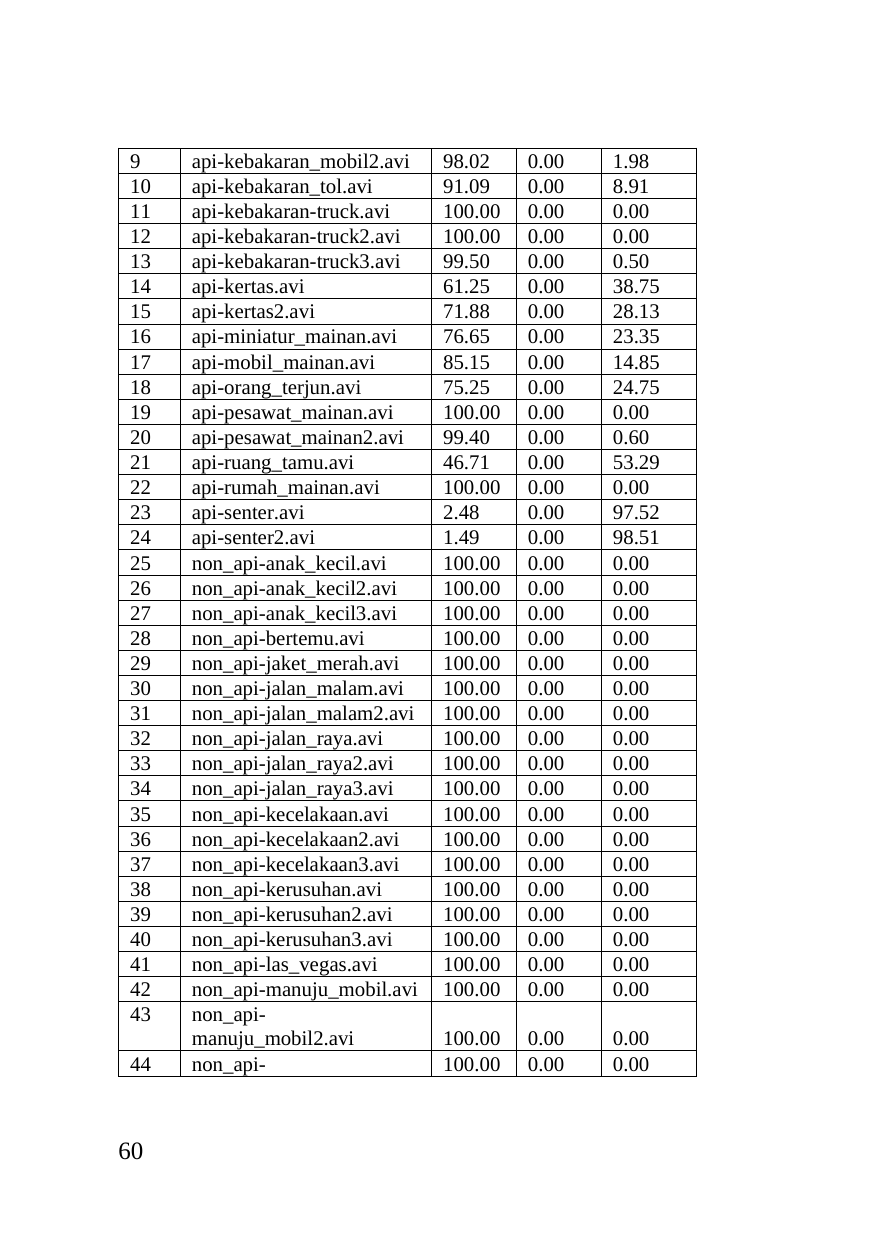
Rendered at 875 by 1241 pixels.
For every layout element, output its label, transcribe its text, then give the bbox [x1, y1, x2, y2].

table_cell 100.00 [432, 651, 516, 675]
table_cell 31 [119, 701, 180, 725]
table_cell 61.25 [432, 274, 516, 298]
table_cell 0.00 [517, 751, 601, 775]
table_cell 100.00 [432, 400, 516, 424]
table_cell 2.48 [432, 500, 516, 524]
table_cell 21 [119, 450, 180, 474]
table_cell 32 [119, 726, 180, 750]
table_cell non_api-kecelakaan2.avi [181, 827, 431, 851]
table_cell 0.00 [602, 877, 696, 901]
table_cell 0.00 [517, 350, 601, 374]
table_cell 14 [119, 274, 180, 298]
table_cell 100.00 [432, 199, 516, 223]
table_cell 98.02 [432, 149, 516, 173]
table_cell 10 [119, 174, 180, 198]
table_cell 0.00 [517, 827, 601, 851]
table_cell non_api-jaket_merah.avi [181, 651, 431, 675]
table_cell 0.50 [602, 249, 696, 273]
table_cell 23 [119, 500, 180, 524]
table_cell api-kertas.avi [181, 274, 431, 298]
table_cell 100.00 [432, 676, 516, 700]
table_cell 24.75 [602, 375, 696, 399]
table_cell 98.51 [602, 525, 696, 549]
table_cell 0.00 [517, 425, 601, 449]
table_cell 0.00 [602, 576, 696, 599]
table_cell 100.00 [432, 626, 516, 650]
table_cell 0.00 [517, 1002, 601, 1050]
table_cell api-kebakaran_tol.avi [181, 174, 431, 198]
table_cell 0.00 [602, 1051, 696, 1076]
table_cell 76.65 [432, 325, 516, 348]
table_cell 43 [119, 1002, 180, 1050]
table_cell 41 [119, 952, 180, 976]
table_cell api-senter.avi [181, 500, 431, 524]
table_cell 100.00 [432, 877, 516, 901]
table_cell 100.00 [432, 550, 516, 574]
table_cell non_api-bertemu.avi [181, 626, 431, 650]
table_cell 75.25 [432, 375, 516, 399]
table_cell 0.00 [517, 576, 601, 599]
table_cell 100.00 [432, 827, 516, 851]
table_cell 37 [119, 852, 180, 876]
table_cell 100.00 [432, 776, 516, 800]
table_cell 0.00 [517, 199, 601, 223]
table_cell api-mobil_mainan.avi [181, 350, 431, 374]
table_cell 0.00 [517, 601, 601, 625]
table_cell api-kebakaran_mobil2.avi [181, 149, 431, 173]
table_cell 0.00 [517, 400, 601, 424]
table_cell 100.00 [432, 701, 516, 725]
table_cell 0.00 [602, 475, 696, 499]
table_cell 100.00 [432, 852, 516, 876]
table_cell 0.00 [517, 174, 601, 198]
table_cell 0.00 [517, 325, 601, 348]
table_cell 0.00 [602, 801, 696, 826]
table_cell 13 [119, 249, 180, 273]
table_cell 0.00 [517, 701, 601, 725]
table_cell 0.00 [517, 651, 601, 675]
table_cell 34 [119, 776, 180, 800]
table_cell 40 [119, 927, 180, 951]
table_cell api-pesawat_mainan2.avi [181, 425, 431, 449]
table_cell 0.00 [517, 475, 601, 499]
table_cell 100.00 [432, 475, 516, 499]
table_cell 85.15 [432, 350, 516, 374]
table_cell 0.00 [602, 852, 696, 876]
table_cell non_api-kerusuhan.avi [181, 877, 431, 901]
table_cell api-kebakaran-truck3.avi [181, 249, 431, 273]
table_cell 0.00 [517, 224, 601, 248]
table_cell 0.00 [602, 550, 696, 574]
table_cell 100.00 [432, 751, 516, 775]
table_cell 0.00 [602, 676, 696, 700]
table_cell 38 [119, 877, 180, 901]
table_cell non_api-jalan_malam.avi [181, 676, 431, 700]
table_cell 99.40 [432, 425, 516, 449]
table_cell 0.00 [602, 726, 696, 750]
table_cell api-miniatur_mainan.avi [181, 325, 431, 348]
table_cell 15 [119, 299, 180, 323]
table_cell 27 [119, 601, 180, 625]
table_cell api-kebakaran-truck.avi [181, 199, 431, 223]
table_cell 0.00 [602, 952, 696, 976]
table_cell non_api-las_vegas.avi [181, 952, 431, 976]
table_cell non_api-anak_kecil2.avi [181, 576, 431, 599]
table_cell 20 [119, 425, 180, 449]
table_cell 0.00 [517, 902, 601, 926]
table_cell 0.00 [602, 827, 696, 851]
table_cell 0.00 [517, 149, 601, 173]
table_cell non_api-jalan_raya.avi [181, 726, 431, 750]
table_cell 100.00 [432, 601, 516, 625]
table_cell 0.00 [602, 199, 696, 223]
table_cell api-senter2.avi [181, 525, 431, 549]
table_cell 0.00 [517, 274, 601, 298]
table_cell 0.00 [602, 927, 696, 951]
table_cell 33 [119, 751, 180, 775]
table_cell non_api-kecelakaan.avi [181, 801, 431, 826]
table_cell non_api-manuju_mobil3.avi [181, 1051, 431, 1076]
table_cell 0.60 [602, 425, 696, 449]
table_cell 100.00 [432, 1002, 516, 1050]
table_cell 100.00 [432, 801, 516, 826]
table_cell api-ruang_tamu.avi [181, 450, 431, 474]
table_cell non_api-jalan_raya2.avi [181, 751, 431, 775]
table_cell 11 [119, 199, 180, 223]
table_cell 12 [119, 224, 180, 248]
table_cell 35 [119, 801, 180, 826]
table_cell 28.13 [602, 299, 696, 323]
table_cell 0.00 [517, 375, 601, 399]
table_cell 97.52 [602, 500, 696, 524]
table_cell 0.00 [517, 550, 601, 574]
table_cell api-kebakaran-truck2.avi [181, 224, 431, 248]
table_cell non_api-manuju_mobil.avi [181, 977, 431, 1001]
table_cell 1.49 [432, 525, 516, 549]
table_cell non_api-kerusuhan2.avi [181, 902, 431, 926]
table_cell 0.00 [602, 651, 696, 675]
table_cell 71.88 [432, 299, 516, 323]
table_cell 0.00 [602, 751, 696, 775]
table_cell 0.00 [602, 626, 696, 650]
table_cell api-kertas2.avi [181, 299, 431, 323]
table_cell non_api-jalan_malam2.avi [181, 701, 431, 725]
table_cell 30 [119, 676, 180, 700]
table_cell 28 [119, 626, 180, 650]
table_cell 0.00 [517, 299, 601, 323]
table_cell 0.00 [517, 952, 601, 976]
table_cell 16 [119, 325, 180, 348]
table_cell 0.00 [517, 1051, 601, 1076]
table_cell 0.00 [517, 676, 601, 700]
table_cell 100.00 [432, 977, 516, 1001]
table_cell 53.29 [602, 450, 696, 474]
table_cell 0.00 [517, 877, 601, 901]
table_cell 26 [119, 576, 180, 599]
table_cell 99.50 [432, 249, 516, 273]
table_cell 0.00 [602, 224, 696, 248]
table_cell 9 [119, 149, 180, 173]
table_cell 0.00 [602, 1002, 696, 1050]
table_cell 0.00 [517, 801, 601, 826]
table_cell 25 [119, 550, 180, 574]
table_cell 0.00 [602, 902, 696, 926]
table_cell 100.00 [432, 902, 516, 926]
table_cell non_api-manuju_mobil2.avi [181, 1002, 431, 1050]
table_cell 39 [119, 902, 180, 926]
table_cell api-rumah_mainan.avi [181, 475, 431, 499]
table_cell non_api-kecelakaan3.avi [181, 852, 431, 876]
table_cell 14.85 [602, 350, 696, 374]
table_cell non_api-jalan_raya3.avi [181, 776, 431, 800]
table_cell 0.00 [517, 626, 601, 650]
table_cell 38.75 [602, 274, 696, 298]
table_cell 44 [119, 1051, 180, 1076]
table_cell 0.00 [517, 450, 601, 474]
table_cell 0.00 [517, 525, 601, 549]
table_cell 0.00 [602, 701, 696, 725]
table_cell 0.00 [517, 500, 601, 524]
table_cell 18 [119, 375, 180, 399]
table_cell 36 [119, 827, 180, 851]
table_cell non_api-kerusuhan3.avi [181, 927, 431, 951]
table_cell 100.00 [432, 576, 516, 599]
table_cell api-pesawat_mainan.avi [181, 400, 431, 424]
table_cell 100.00 [432, 952, 516, 976]
table_cell 22 [119, 475, 180, 499]
table_cell 100.00 [432, 1051, 516, 1076]
table_cell 1.98 [602, 149, 696, 173]
table_cell non_api-anak_kecil.avi [181, 550, 431, 574]
table_cell 42 [119, 977, 180, 1001]
table_cell 100.00 [432, 224, 516, 248]
table_cell api-orang_terjun.avi [181, 375, 431, 399]
table_cell 46.71 [432, 450, 516, 474]
table_cell 0.00 [517, 977, 601, 1001]
table_cell 91.09 [432, 174, 516, 198]
table_cell 17 [119, 350, 180, 374]
table_cell 29 [119, 651, 180, 675]
table_cell 0.00 [517, 249, 601, 273]
table_cell non_api-anak_kecil3.avi [181, 601, 431, 625]
table_cell 0.00 [602, 400, 696, 424]
table_cell 0.00 [517, 726, 601, 750]
table_cell 24 [119, 525, 180, 549]
table_cell 0.00 [602, 601, 696, 625]
table_cell 19 [119, 400, 180, 424]
table_cell 0.00 [602, 977, 696, 1001]
table_cell 0.00 [517, 927, 601, 951]
table_cell 100.00 [432, 927, 516, 951]
table_cell 23.35 [602, 325, 696, 348]
table_cell 0.00 [517, 776, 601, 800]
table_cell 100.00 [432, 726, 516, 750]
table_cell 0.00 [602, 776, 696, 800]
table_cell 0.00 [517, 852, 601, 876]
table_cell 8.91 [602, 174, 696, 198]
